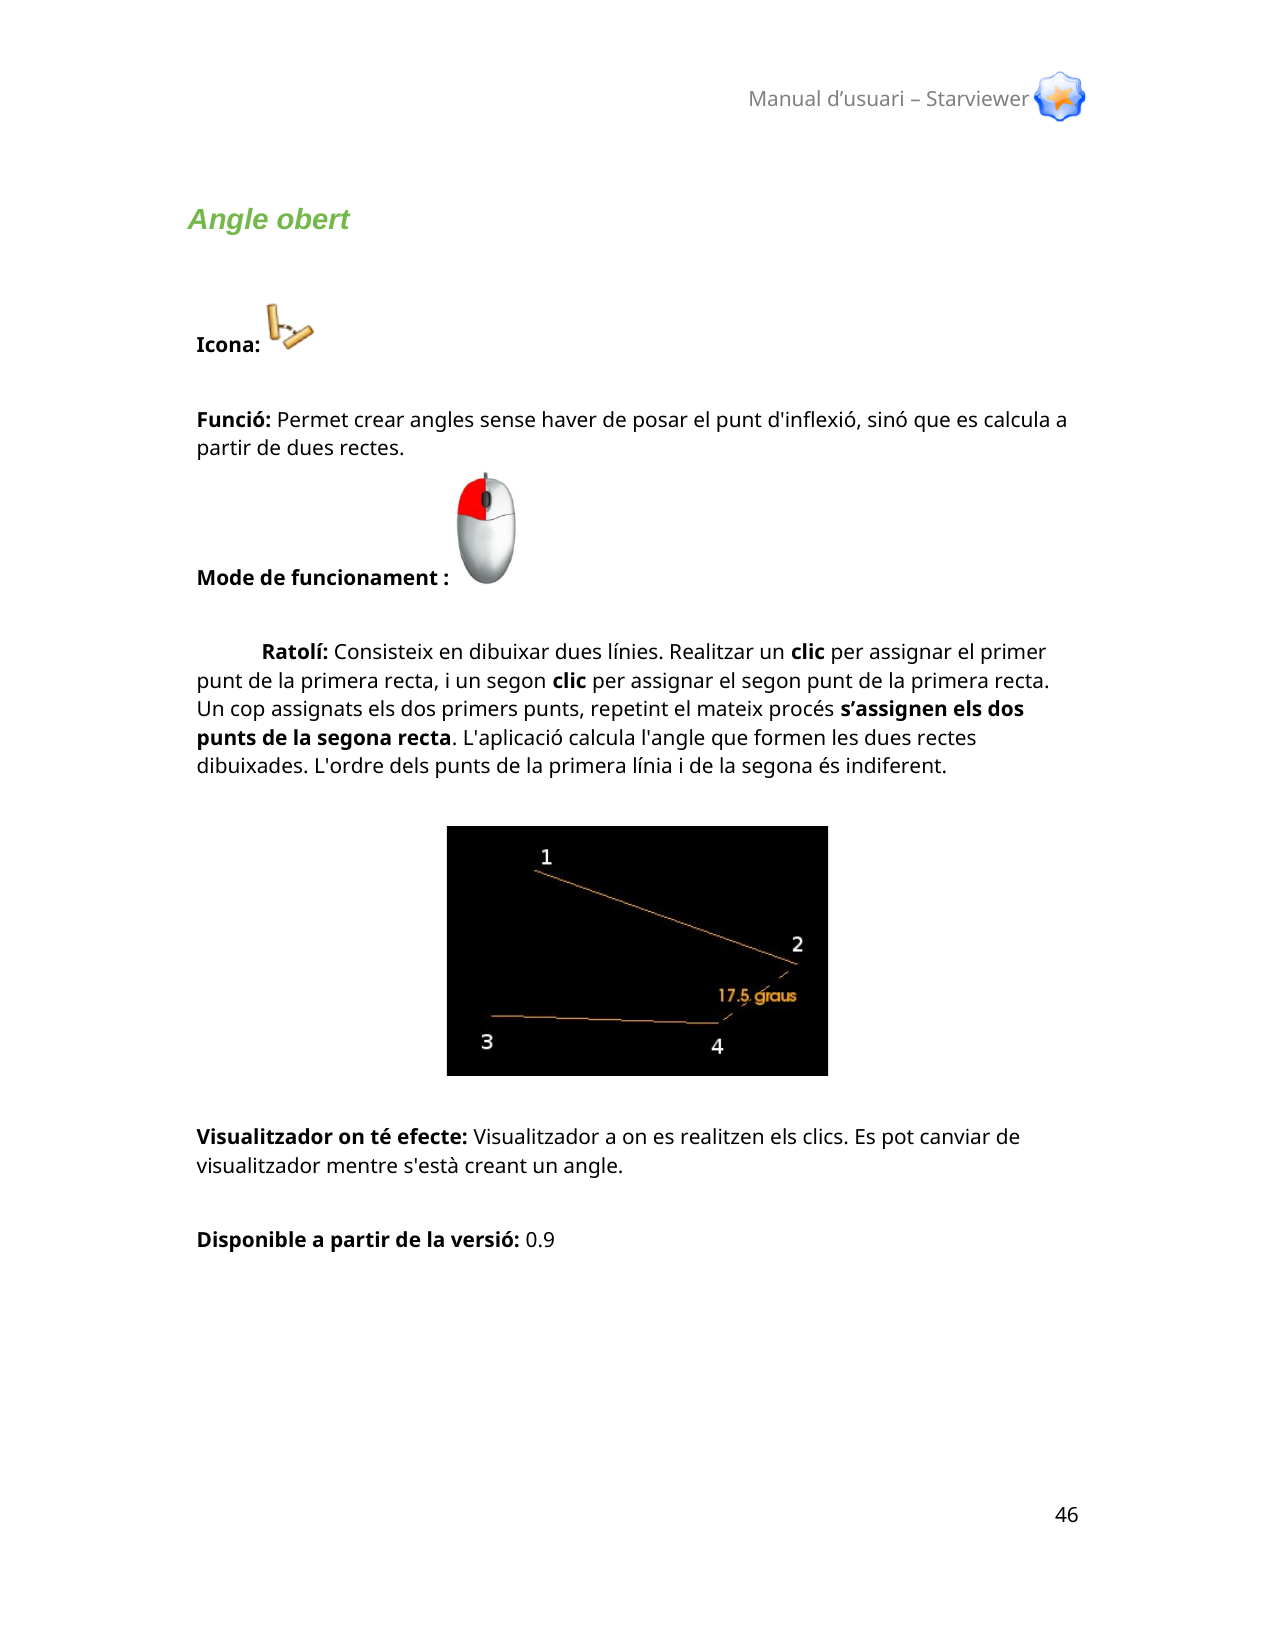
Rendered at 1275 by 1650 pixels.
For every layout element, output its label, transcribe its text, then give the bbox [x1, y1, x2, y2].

picture [454, 471, 518, 585]
text Visualitzador on té efecte: Visualitzador a on es realitzen els clics. Es pot canviar de visualitzador mentre s'està creant un angle. [196, 1122, 1078, 1179]
picture [1033, 71, 1086, 122]
picture [446, 826, 829, 1076]
text Disponible a partir de la versió: 0.9 [196, 1226, 1078, 1254]
picture [265, 302, 316, 353]
text Funció: Permet crear angles sense haver de posar el punt d'inflexió, sinó que es calcula a partir de dues rectes. [196, 405, 1078, 462]
text Ratolí: Consisteix en dibuixar dues línies. Realitzar un clic per assignar el primer punt de la primera recta, i un segon clic per assignar el segon punt de la primera recta. Un cop assignats els dos primers punts, repetint el mateix procés s’assignen els dos punts de la segona recta. L'aplicació calcula l'angle que formen les dues rectes dibuixades. L'ordre dels punts de la primera línia i de la segona és indiferent. [196, 637, 1078, 780]
text Icona: [196, 303, 1078, 359]
text Mode de funcionament : [196, 471, 1078, 591]
subtitle Angle obert [187, 202, 1078, 236]
